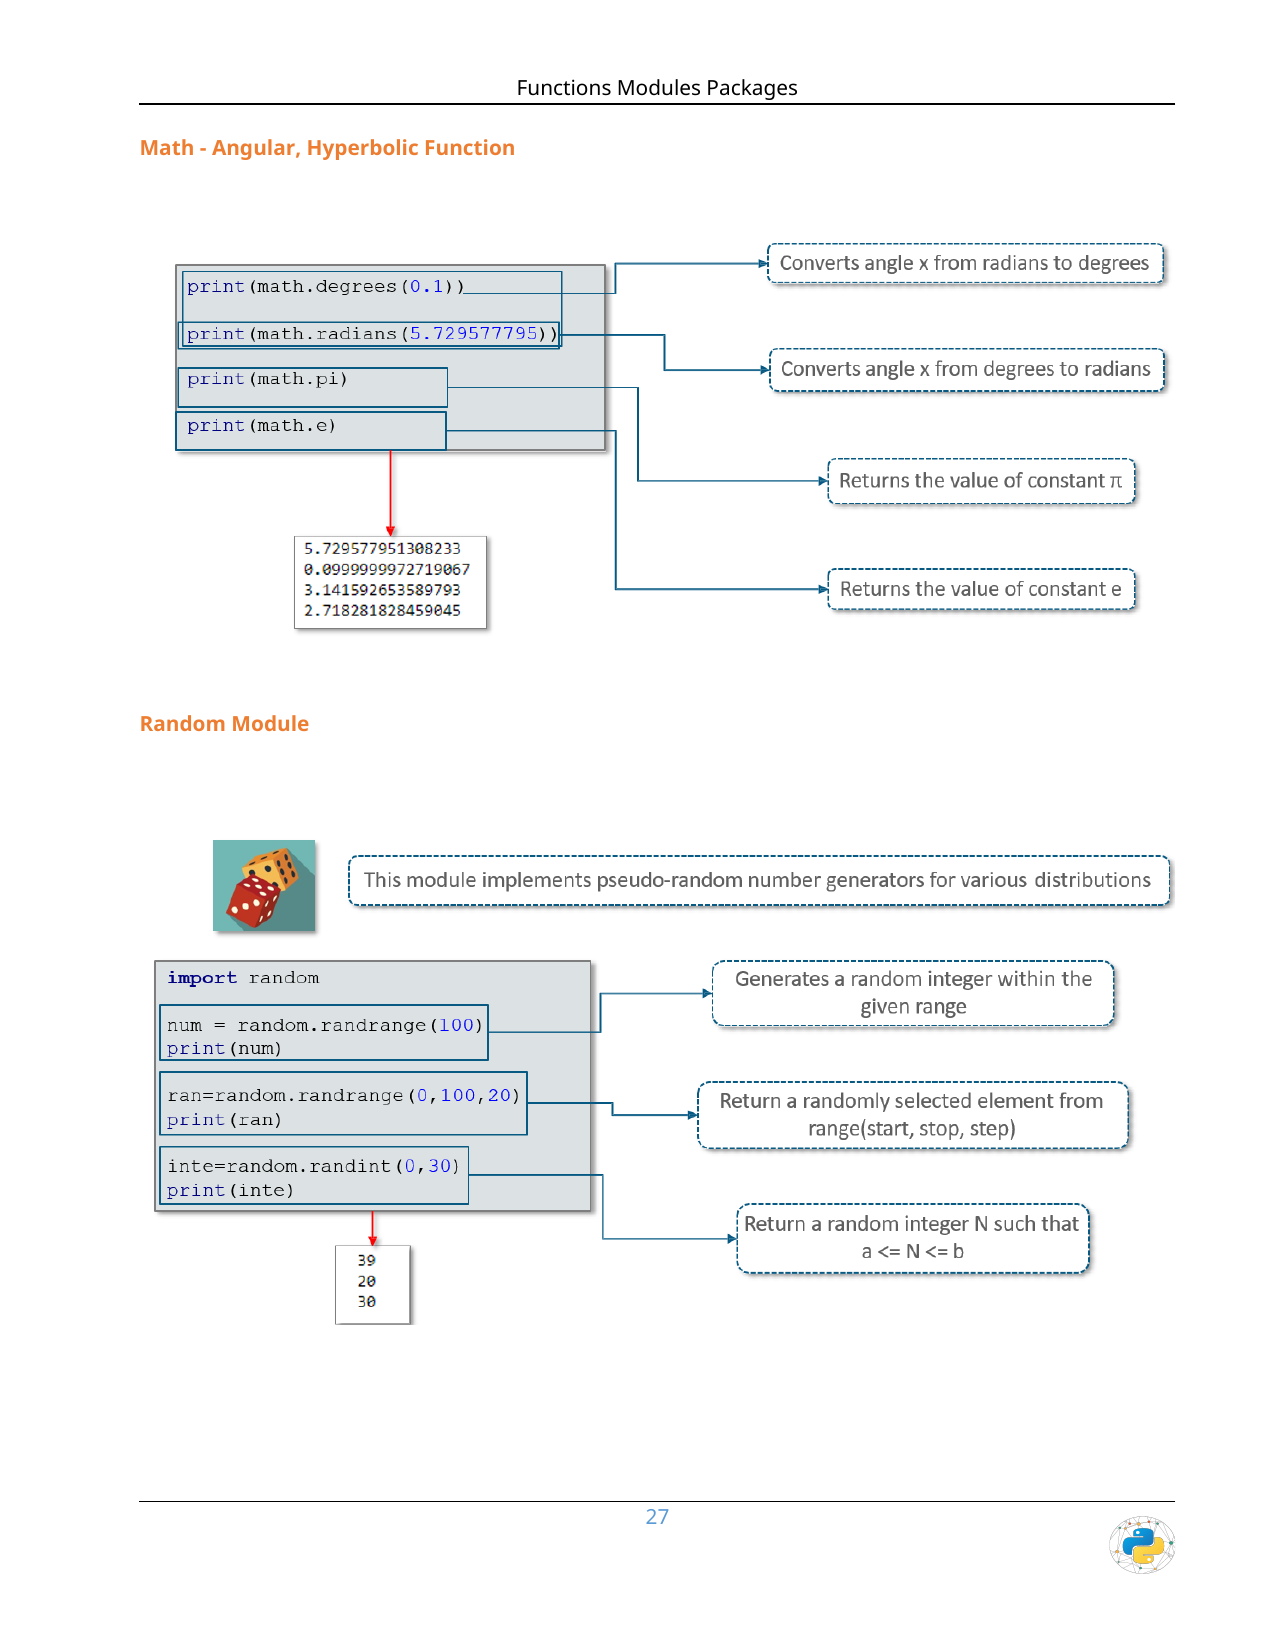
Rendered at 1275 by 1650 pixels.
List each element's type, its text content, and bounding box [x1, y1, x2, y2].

picture [1109, 1516, 1176, 1574]
picture [139, 222, 1174, 653]
picture [139, 836, 1176, 1325]
text Math - Angular, Hyperbolic Function [139, 133, 1175, 162]
text Random Module [139, 709, 1175, 737]
